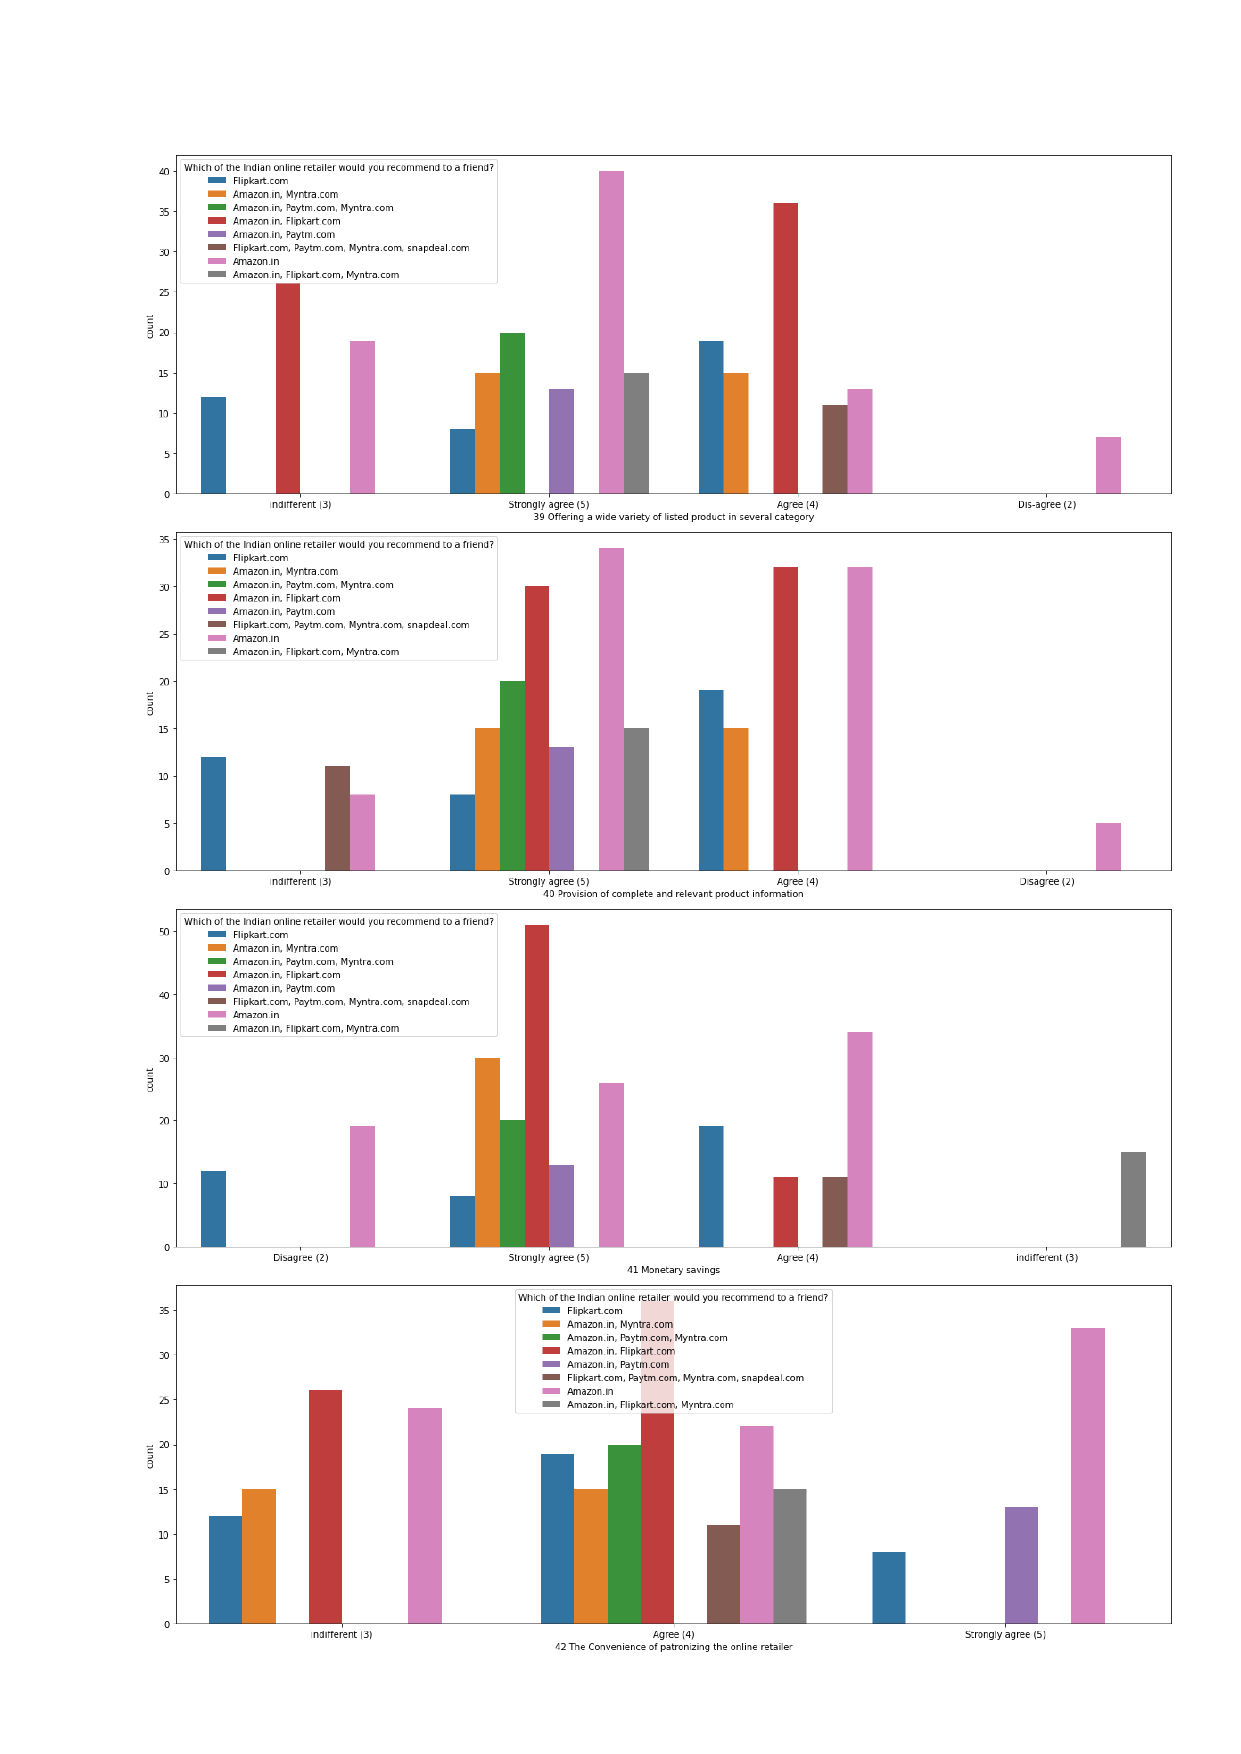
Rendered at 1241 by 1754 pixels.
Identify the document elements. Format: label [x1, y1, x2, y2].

picture [139, 150, 1177, 1657]
